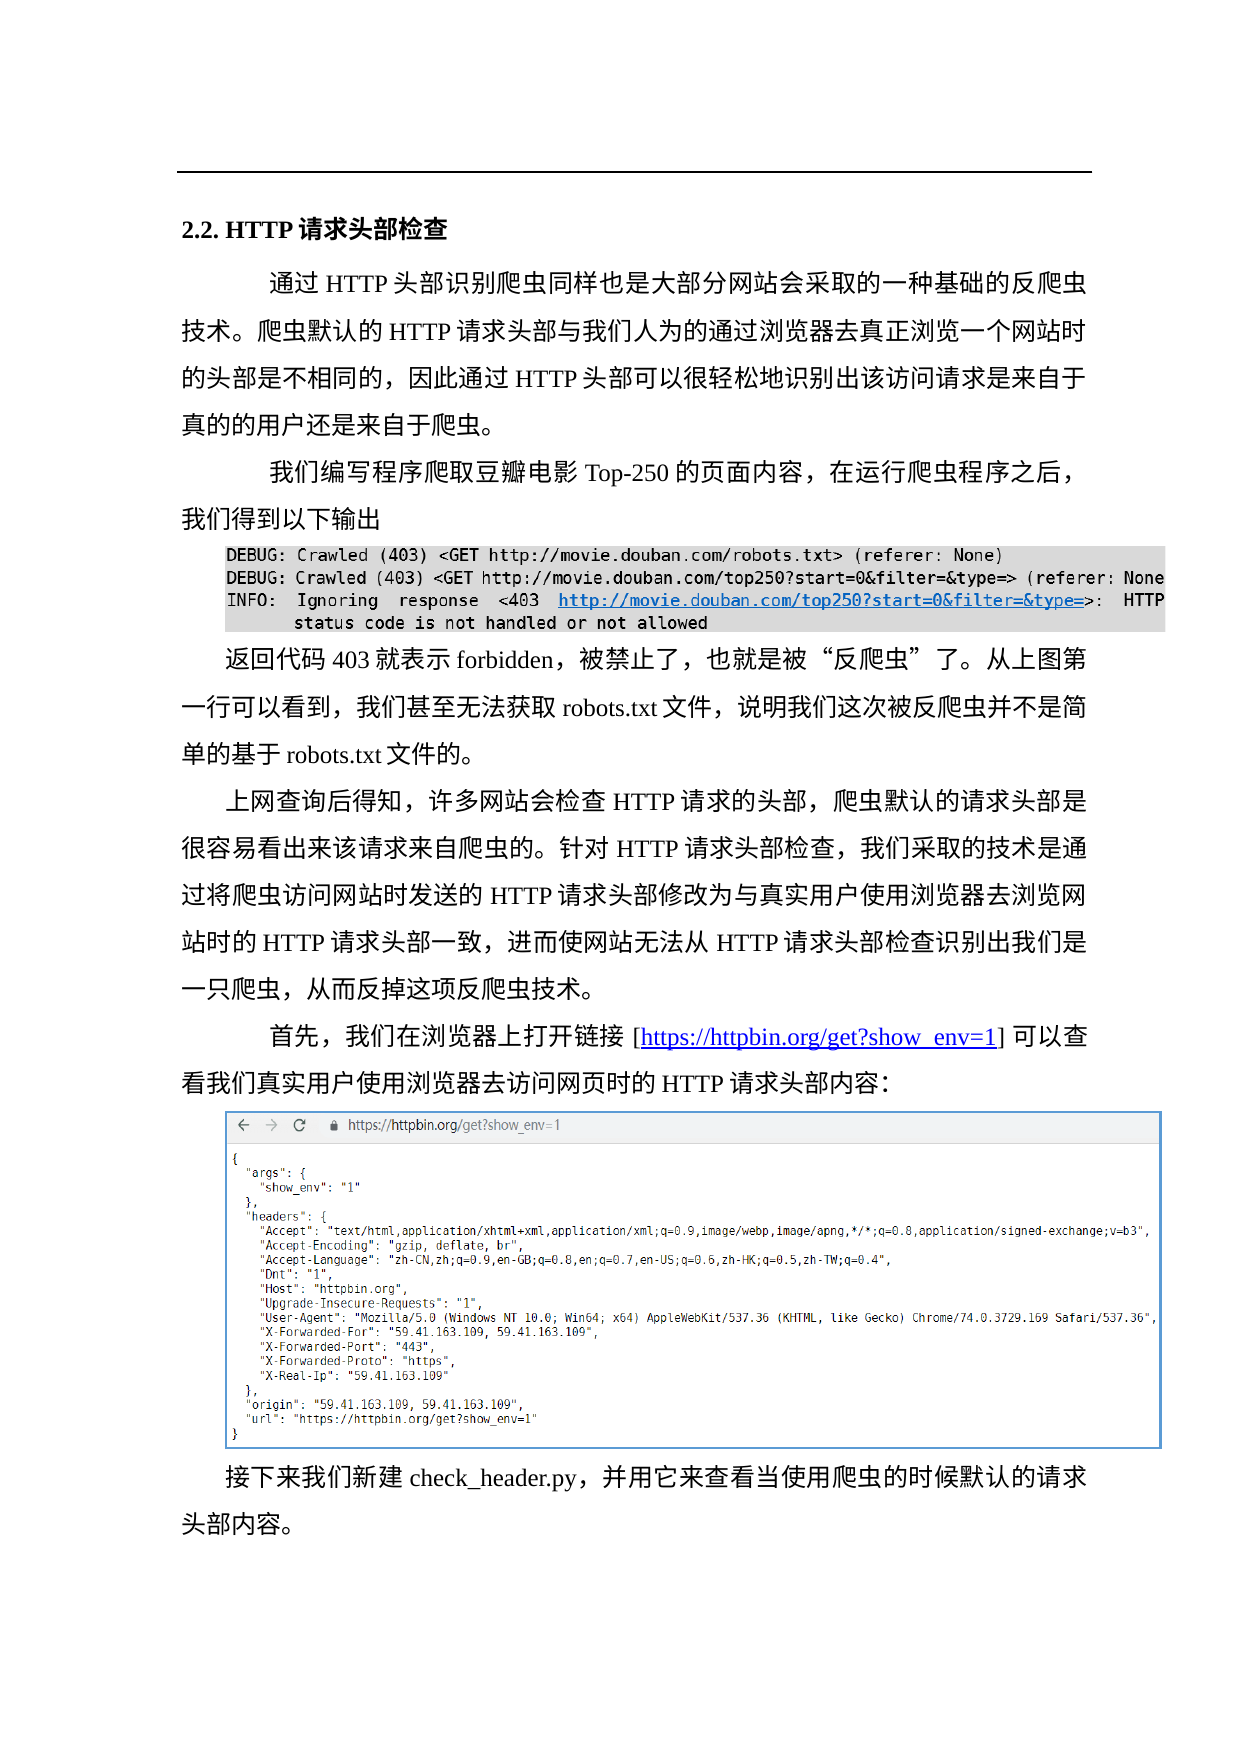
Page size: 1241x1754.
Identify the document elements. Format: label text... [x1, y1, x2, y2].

text 首先，我们在浏览器上打开链接 [https://httpbin.org/get?show_env=1] 可以查看我们真实用户使用浏览器去访问网页时的HTTP请求头部内容： [181, 1017, 1088, 1100]
text 返回代码403就表示forbidden，被禁止了，也就是被“反爬虫”了。从上图第一行可以看到，我们甚至无法获取robots.txt文件，说明我们这次被反爬虫并不是简单的基于robots.txt文件的。 [181, 640, 1088, 770]
text 通过HTTP头部识别爬虫同样也是大部分网站会采取的一种基础的反爬虫技术。爬虫默认的HTTP请求头部与我们人为的通过浏览器去真正浏览一个网站时的头部是不相同的，因此通过HTTP头部可以很轻松地识别出该访问请求是来自于真的的用户还是来自于爬虫。 [181, 264, 1088, 441]
text 上网查询后得知，许多网站会检查HTTP请求的头部，爬虫默认的请求头部是很容易看出来该请求来自爬虫的。针对HTTP请求头部检查，我们采取的技术是通过将爬虫访问网站时发送的HTTP请求头部修改为与真实用户使用浏览器去浏览网站时的HTTP请求头部一致，进而使网站无法从HTTP请求头部检查识别出我们是一只爬虫，从而反掉这项反爬虫技术。 [181, 781, 1088, 1006]
text 我们编写程序爬取豆瓣电影Top-250的页面内容，在运行爬虫程序之后，我们得到以下输出 [181, 452, 1088, 536]
subtitle 2.2. HTTP请求头部检查 [181, 209, 1088, 246]
text 接下来我们新建check_header.py，并用它来查看当使用爬虫的时候默认的请求头部内容。 [181, 1458, 1088, 1541]
picture [225, 546, 1166, 632]
picture [227, 1113, 1159, 1447]
